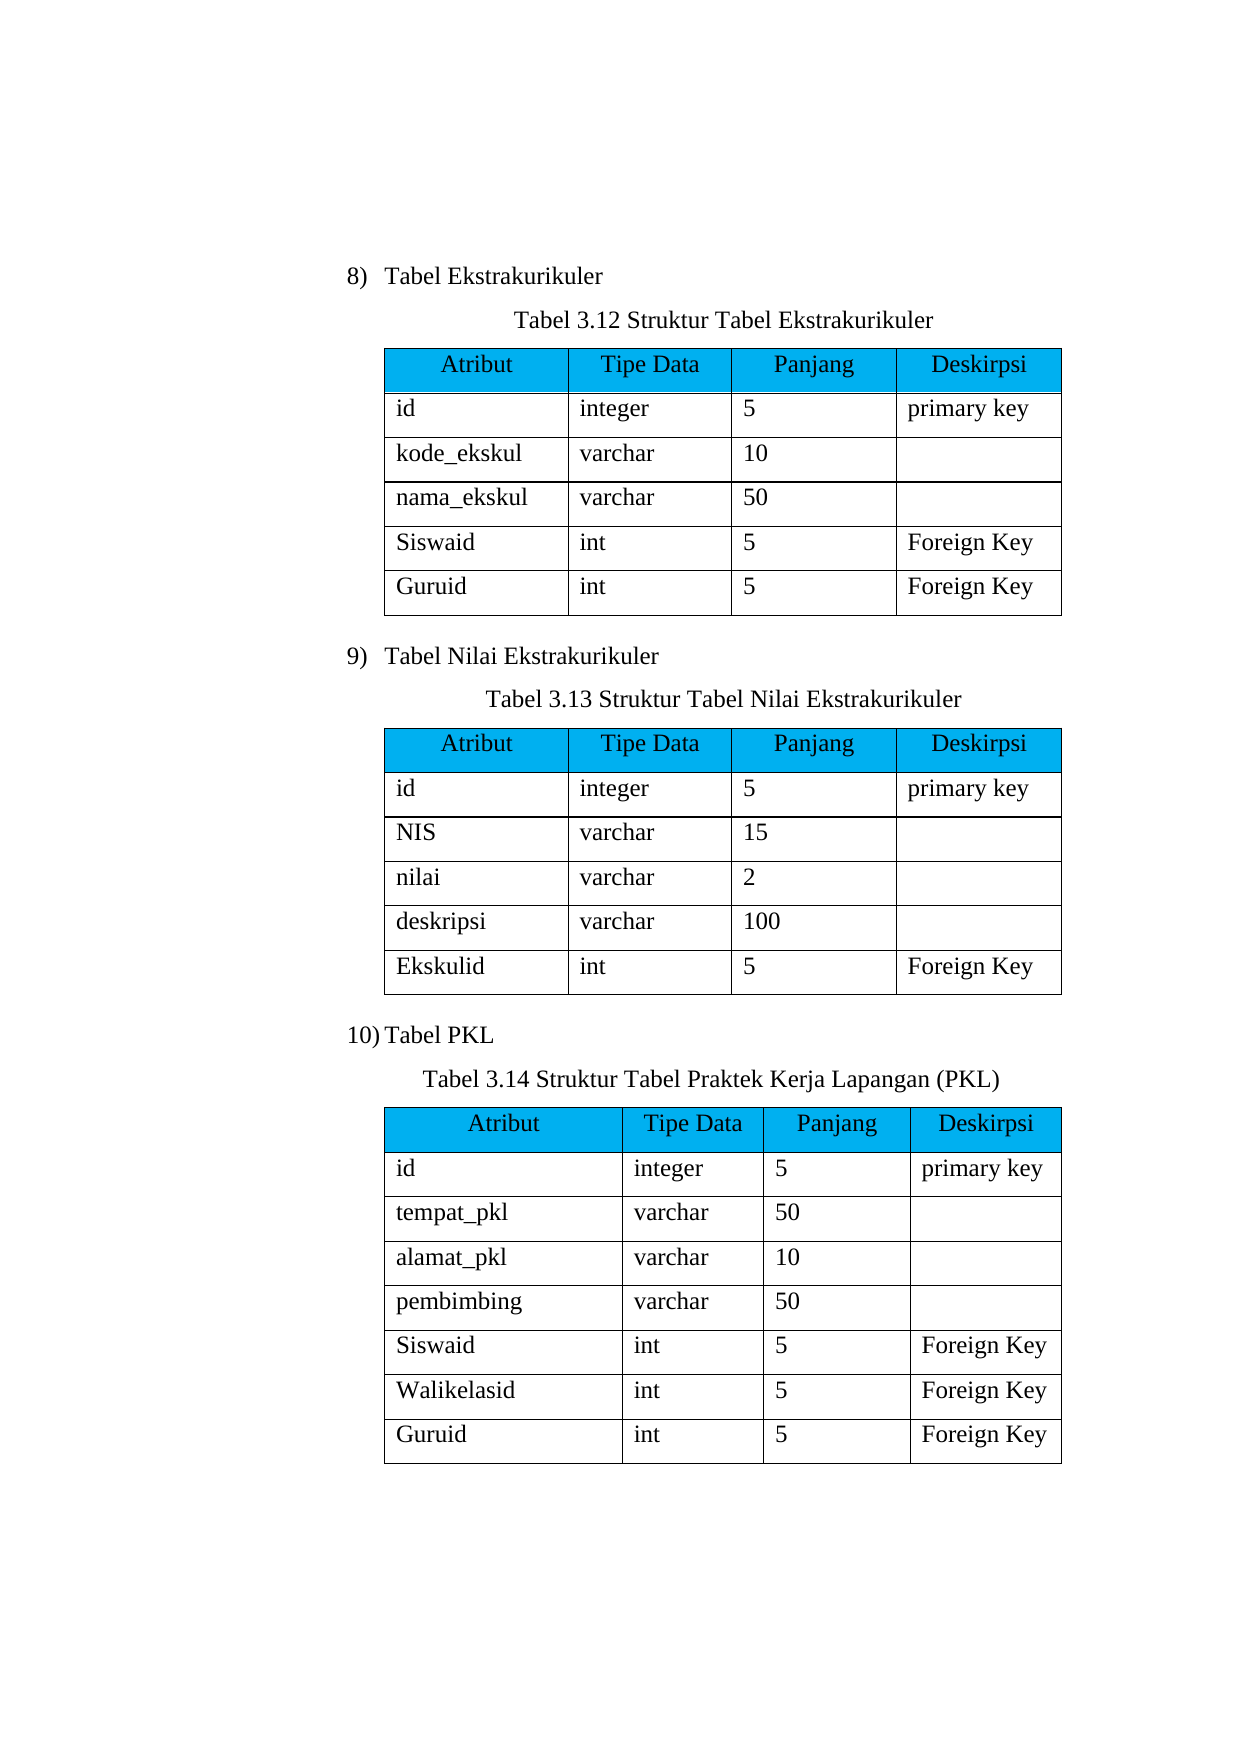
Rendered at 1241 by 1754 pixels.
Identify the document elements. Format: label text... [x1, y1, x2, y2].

table_cell int [569, 527, 731, 570]
table_cell 5 [732, 571, 896, 615]
table_cell [897, 438, 1061, 481]
table_cell varchar [623, 1242, 763, 1285]
table_cell 50 [764, 1197, 910, 1241]
table_cell int [569, 951, 731, 994]
table_cell varchar [569, 483, 731, 526]
table_cell Siswaid [385, 527, 568, 570]
table_cell Guruid [385, 1420, 622, 1463]
table_cell 10 [764, 1242, 910, 1285]
table_cell [897, 862, 1061, 905]
table_cell primary key [911, 1153, 1061, 1196]
table_cell int [623, 1331, 763, 1374]
table_cell 50 [764, 1286, 910, 1329]
table_cell primary key [897, 773, 1061, 816]
table_cell varchar [623, 1286, 763, 1329]
table_header Panjang [732, 349, 896, 392]
table_cell tempat_pkl [385, 1197, 622, 1241]
table_cell int [569, 571, 731, 615]
table_header Deskirpsi [911, 1108, 1061, 1152]
table_header Panjang [764, 1108, 910, 1152]
table_cell Guruid [385, 571, 568, 615]
table_cell kode_ekskul [385, 438, 568, 481]
table_cell primary key [897, 394, 1061, 437]
table_cell int [623, 1420, 763, 1463]
table_cell Foreign Key [911, 1331, 1061, 1374]
table_cell 50 [732, 483, 896, 526]
table_cell varchar [569, 438, 731, 481]
table_cell [911, 1286, 1061, 1329]
table_cell alamat_pkl [385, 1242, 622, 1285]
table_header Atribut [385, 1108, 622, 1152]
table_cell 5 [732, 394, 896, 437]
table_cell Foreign Key [897, 951, 1061, 994]
table_cell [911, 1197, 1061, 1241]
table_cell [897, 483, 1061, 526]
table_cell id [385, 394, 568, 437]
table_cell [897, 818, 1061, 861]
table_cell 5 [732, 527, 896, 570]
table_cell Ekskulid [385, 951, 568, 994]
table_header Atribut [385, 729, 568, 772]
table_header Tipe Data [569, 729, 731, 772]
text Tabel 3.12 Struktur Tabel Ekstrakurikuler [384, 305, 1063, 333]
table_header Tipe Data [569, 349, 731, 392]
table_header Tipe Data [623, 1108, 763, 1152]
text Tabel 3.13 Struktur Tabel Nilai Ekstrakurikuler [384, 684, 1063, 713]
table_header Deskirpsi [897, 729, 1061, 772]
table_cell 5 [764, 1153, 910, 1196]
table_cell 5 [764, 1420, 910, 1463]
table_cell varchar [623, 1197, 763, 1241]
table_cell varchar [569, 818, 731, 861]
table_cell 10 [732, 438, 896, 481]
table_cell integer [569, 773, 731, 816]
table_cell pembimbing [385, 1286, 622, 1329]
table_cell 100 [732, 906, 896, 950]
table_cell [911, 1242, 1061, 1285]
table_cell Foreign Key [911, 1420, 1061, 1463]
table_cell integer [569, 394, 731, 437]
table_cell Foreign Key [911, 1375, 1061, 1418]
table_cell varchar [569, 862, 731, 905]
table_cell Walikelasid [385, 1375, 622, 1418]
table_cell Foreign Key [897, 527, 1061, 570]
table_cell id [385, 773, 568, 816]
table_cell integer [623, 1153, 763, 1196]
table_cell 5 [732, 773, 896, 816]
list Tabel Ekstrakurikuler [347, 261, 1063, 290]
table_cell Foreign Key [897, 571, 1061, 615]
table_cell 2 [732, 862, 896, 905]
table_header Deskirpsi [897, 349, 1061, 392]
table_cell 5 [764, 1331, 910, 1374]
list Tabel Nilai Ekstrakurikuler [347, 641, 1063, 669]
table_cell id [385, 1153, 622, 1196]
table_cell [897, 906, 1061, 950]
table_cell varchar [569, 906, 731, 950]
list Tabel PKL [347, 1020, 1063, 1049]
table_header Panjang [732, 729, 896, 772]
table_cell NIS [385, 818, 568, 861]
text Tabel 3.14 Struktur Tabel Praktek Kerja Lapangan (PKL) [384, 1064, 1063, 1093]
table_cell 5 [732, 951, 896, 994]
table_cell Siswaid [385, 1331, 622, 1374]
table_cell deskripsi [385, 906, 568, 950]
table_cell nilai [385, 862, 568, 905]
table_cell nama_ekskul [385, 483, 568, 526]
table_cell int [623, 1375, 763, 1418]
table_header Atribut [385, 349, 568, 392]
table_cell 5 [764, 1375, 910, 1418]
table_cell 15 [732, 818, 896, 861]
